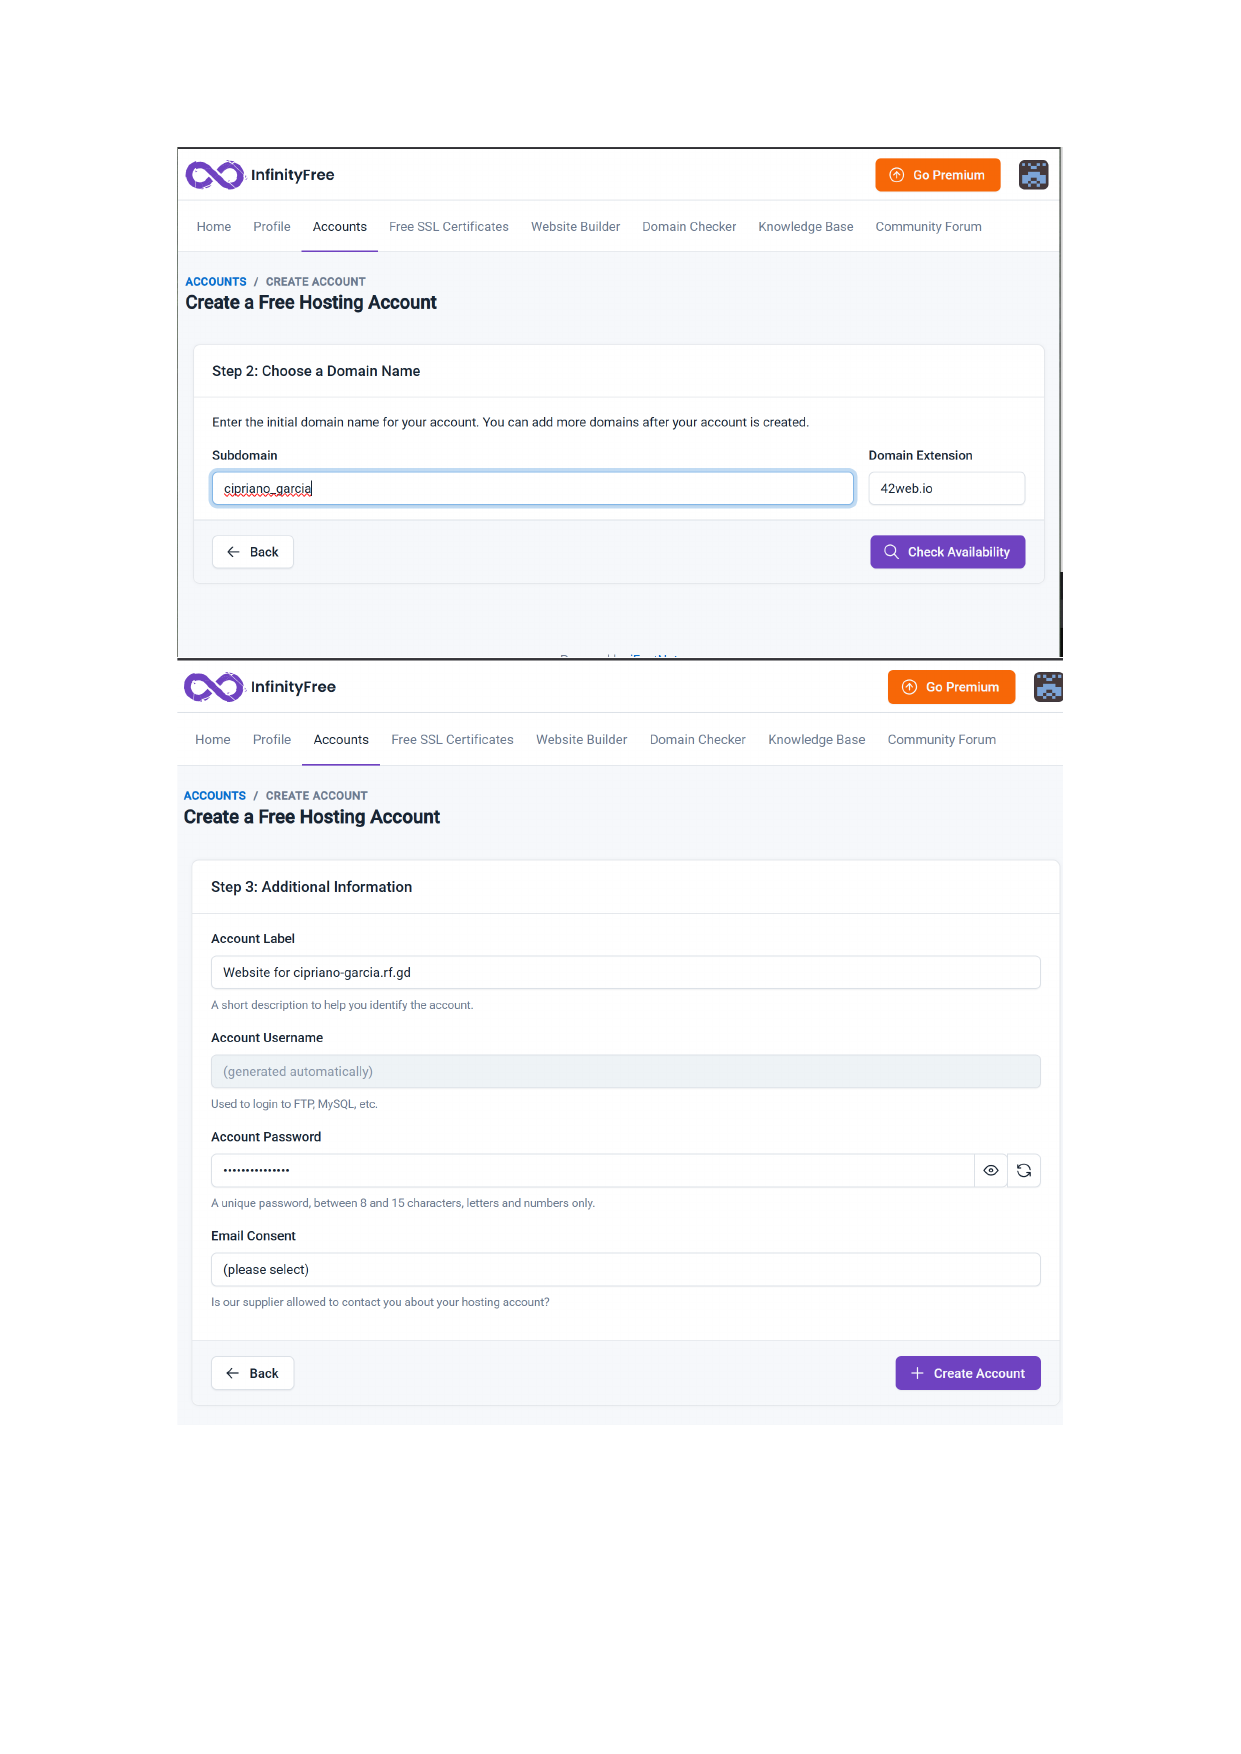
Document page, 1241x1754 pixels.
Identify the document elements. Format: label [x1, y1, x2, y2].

picture [177, 658, 1063, 1425]
picture [177, 147, 1063, 657]
